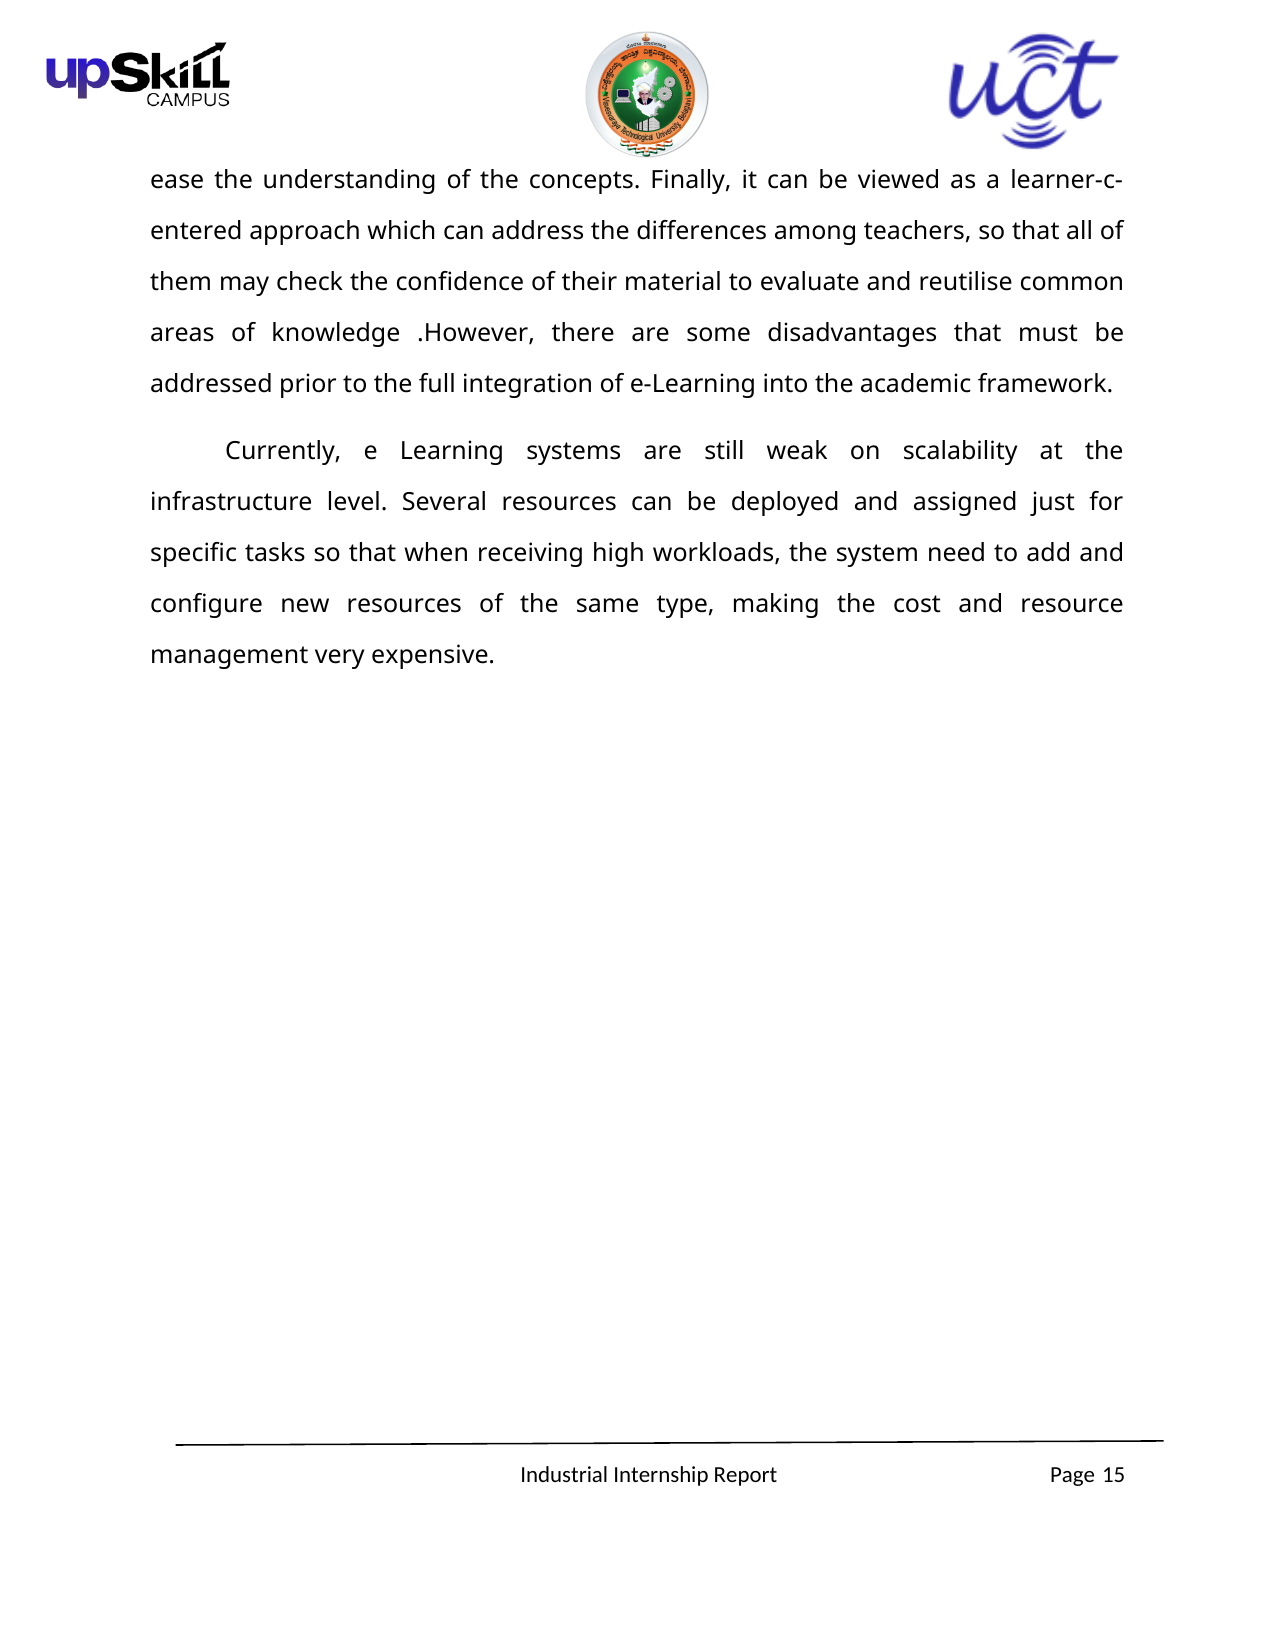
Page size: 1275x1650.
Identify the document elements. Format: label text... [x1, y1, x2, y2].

picture [582, 30, 712, 159]
picture [946, 25, 1125, 151]
picture [15, 30, 261, 110]
text Currently, e Learning systems are still weak on scalability at the infrastructure level. Several resources can be deployed and assigned just for specific tasks so that when receiving high workloads, the system need to add and configure new resources of the same type, making the cost and resource management very expensive. [150, 433, 1125, 671]
